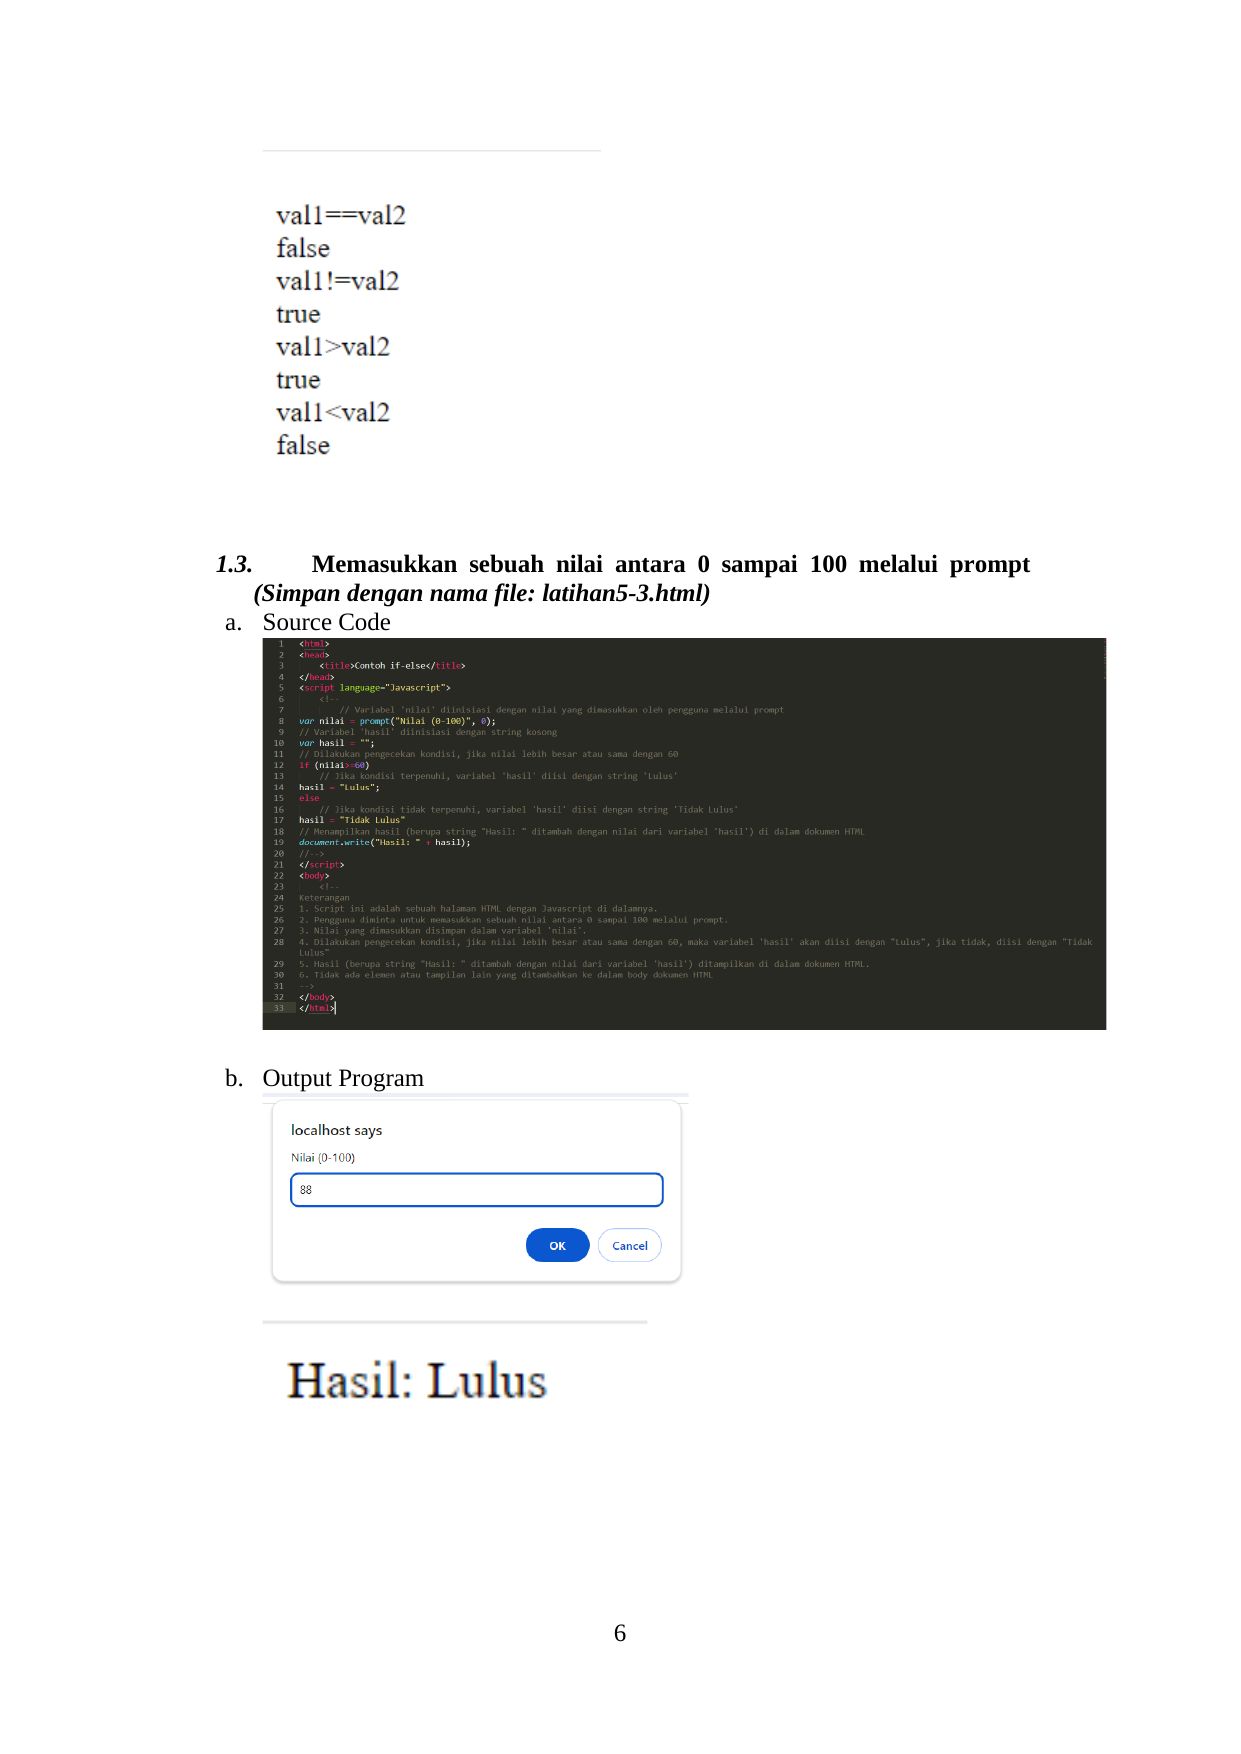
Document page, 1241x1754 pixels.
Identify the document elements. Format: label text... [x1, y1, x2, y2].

list Source Code [225, 607, 1090, 636]
picture [262, 1093, 689, 1319]
list Memasukkan sebuah nilai antara 0 sampai 100 melalui prompt (Simpan dengan nama file: latihan5-3.html) [216, 549, 1030, 607]
picture [262, 638, 1107, 1030]
list Output Program [225, 1063, 1090, 1091]
picture [262, 150, 602, 486]
picture [262, 1320, 648, 1455]
